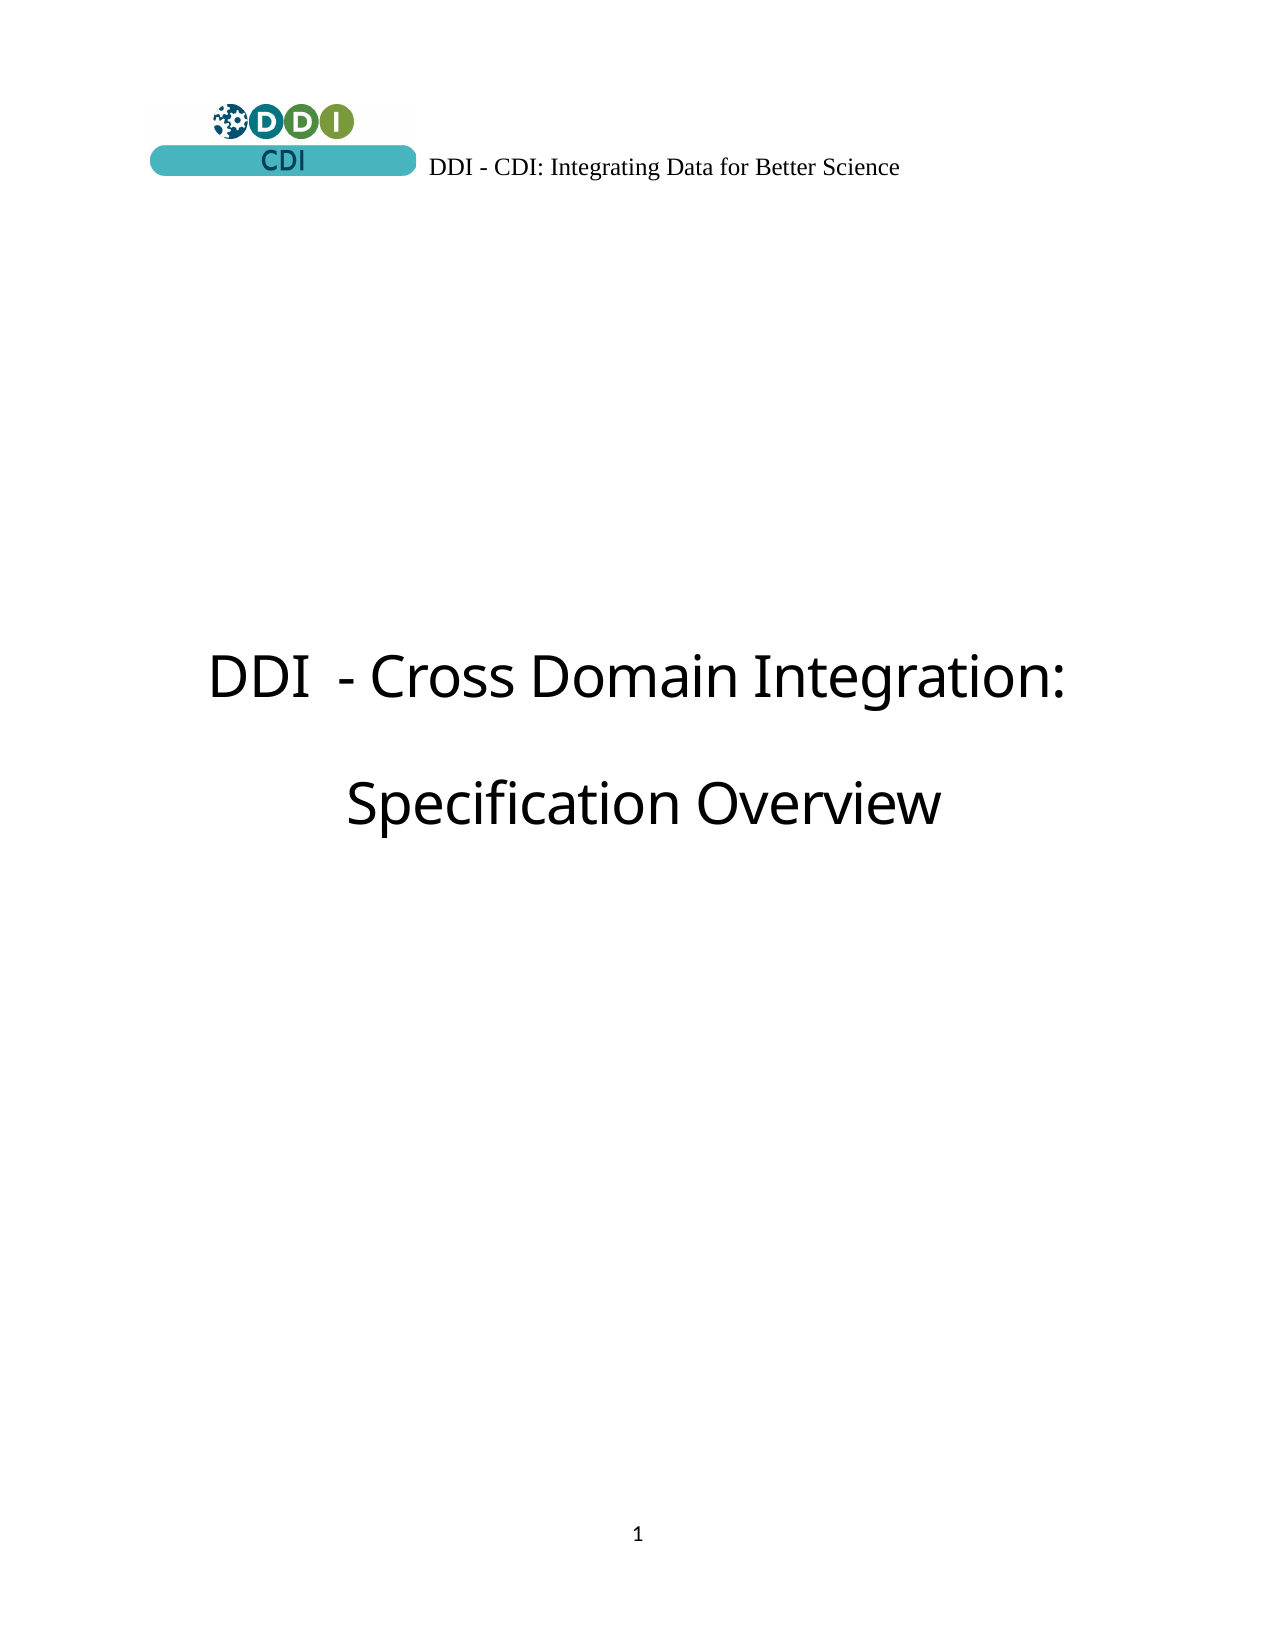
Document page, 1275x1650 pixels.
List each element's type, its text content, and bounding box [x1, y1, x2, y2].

title Specification Overview [150, 762, 1125, 841]
picture [150, 104, 417, 176]
title DDI - Cross Domain Integration: [150, 636, 1125, 715]
